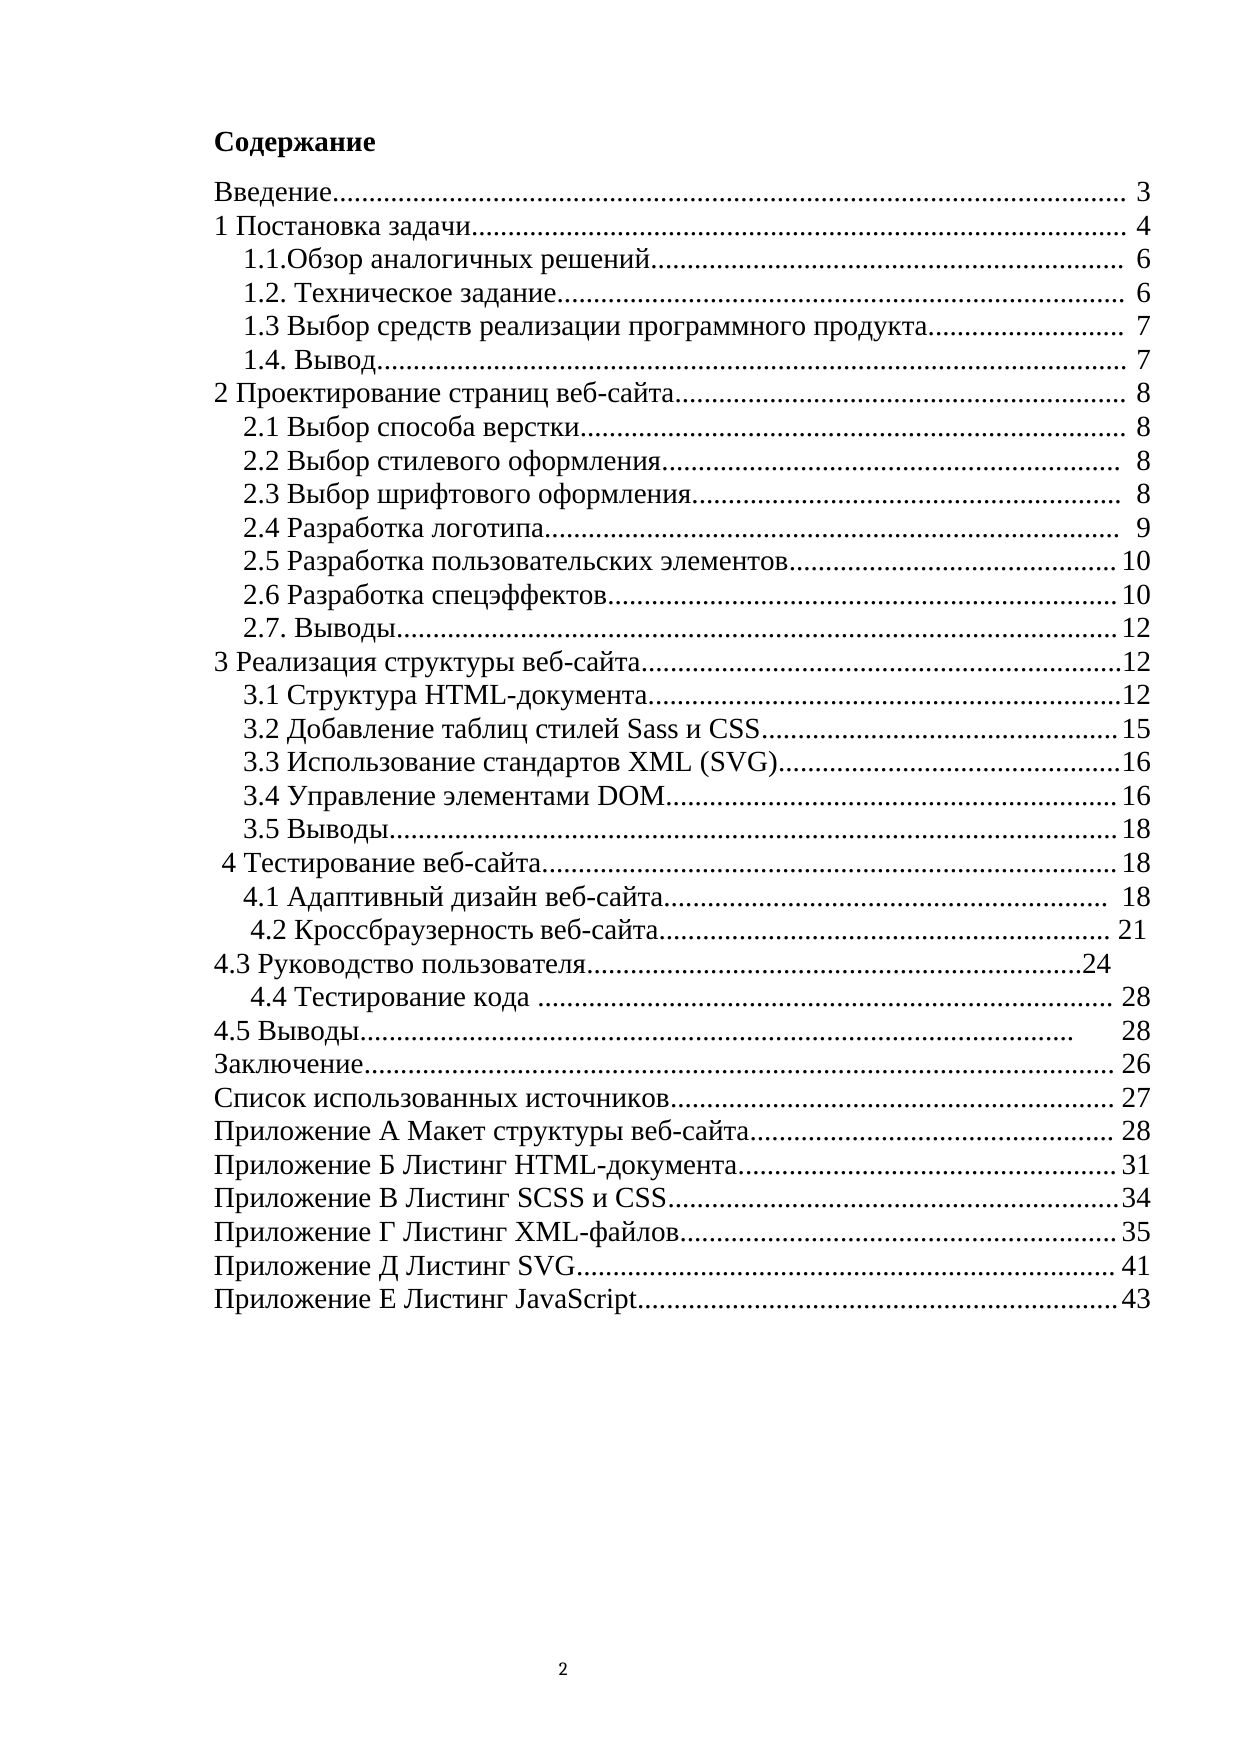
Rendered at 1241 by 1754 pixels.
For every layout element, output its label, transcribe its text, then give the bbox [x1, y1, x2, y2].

text Содержание [177, 124, 1152, 158]
